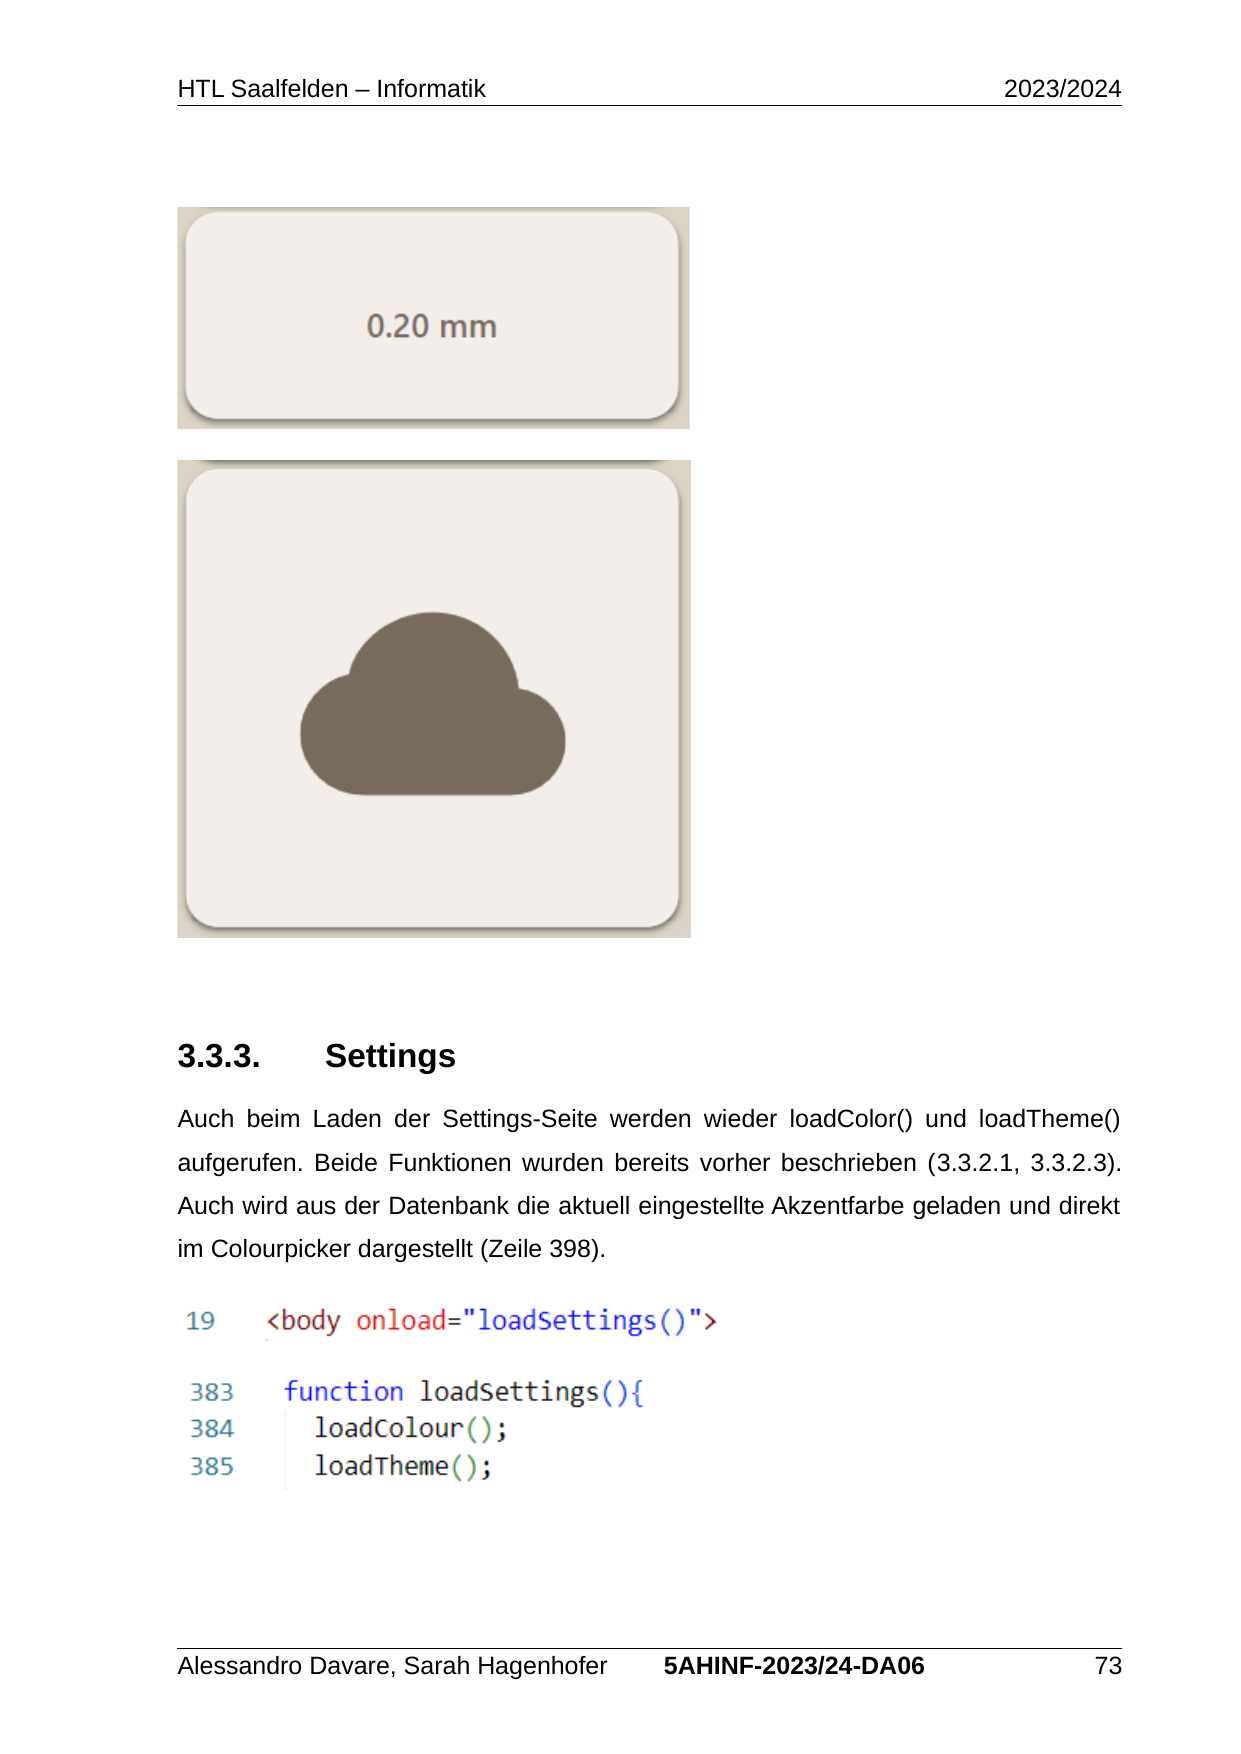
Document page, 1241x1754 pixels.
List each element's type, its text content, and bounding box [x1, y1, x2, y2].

picture [177, 207, 690, 429]
picture [177, 1371, 653, 1491]
subtitle Settings [177, 1036, 1122, 1075]
picture [177, 1293, 748, 1341]
text Auch beim Laden der Settings-Seite werden wieder loadColor() und loadTheme() aufgerufen. Beide Funktionen wurden bereits vorher beschrieben (3.3.2.1, 3.3.2.3). Auch wird aus der Datenbank die aktuell eingestellte Akzentfarbe geladen und direkt im Colourpicker dargestellt (Zeile 398). [177, 1104, 1122, 1263]
picture [177, 460, 691, 938]
